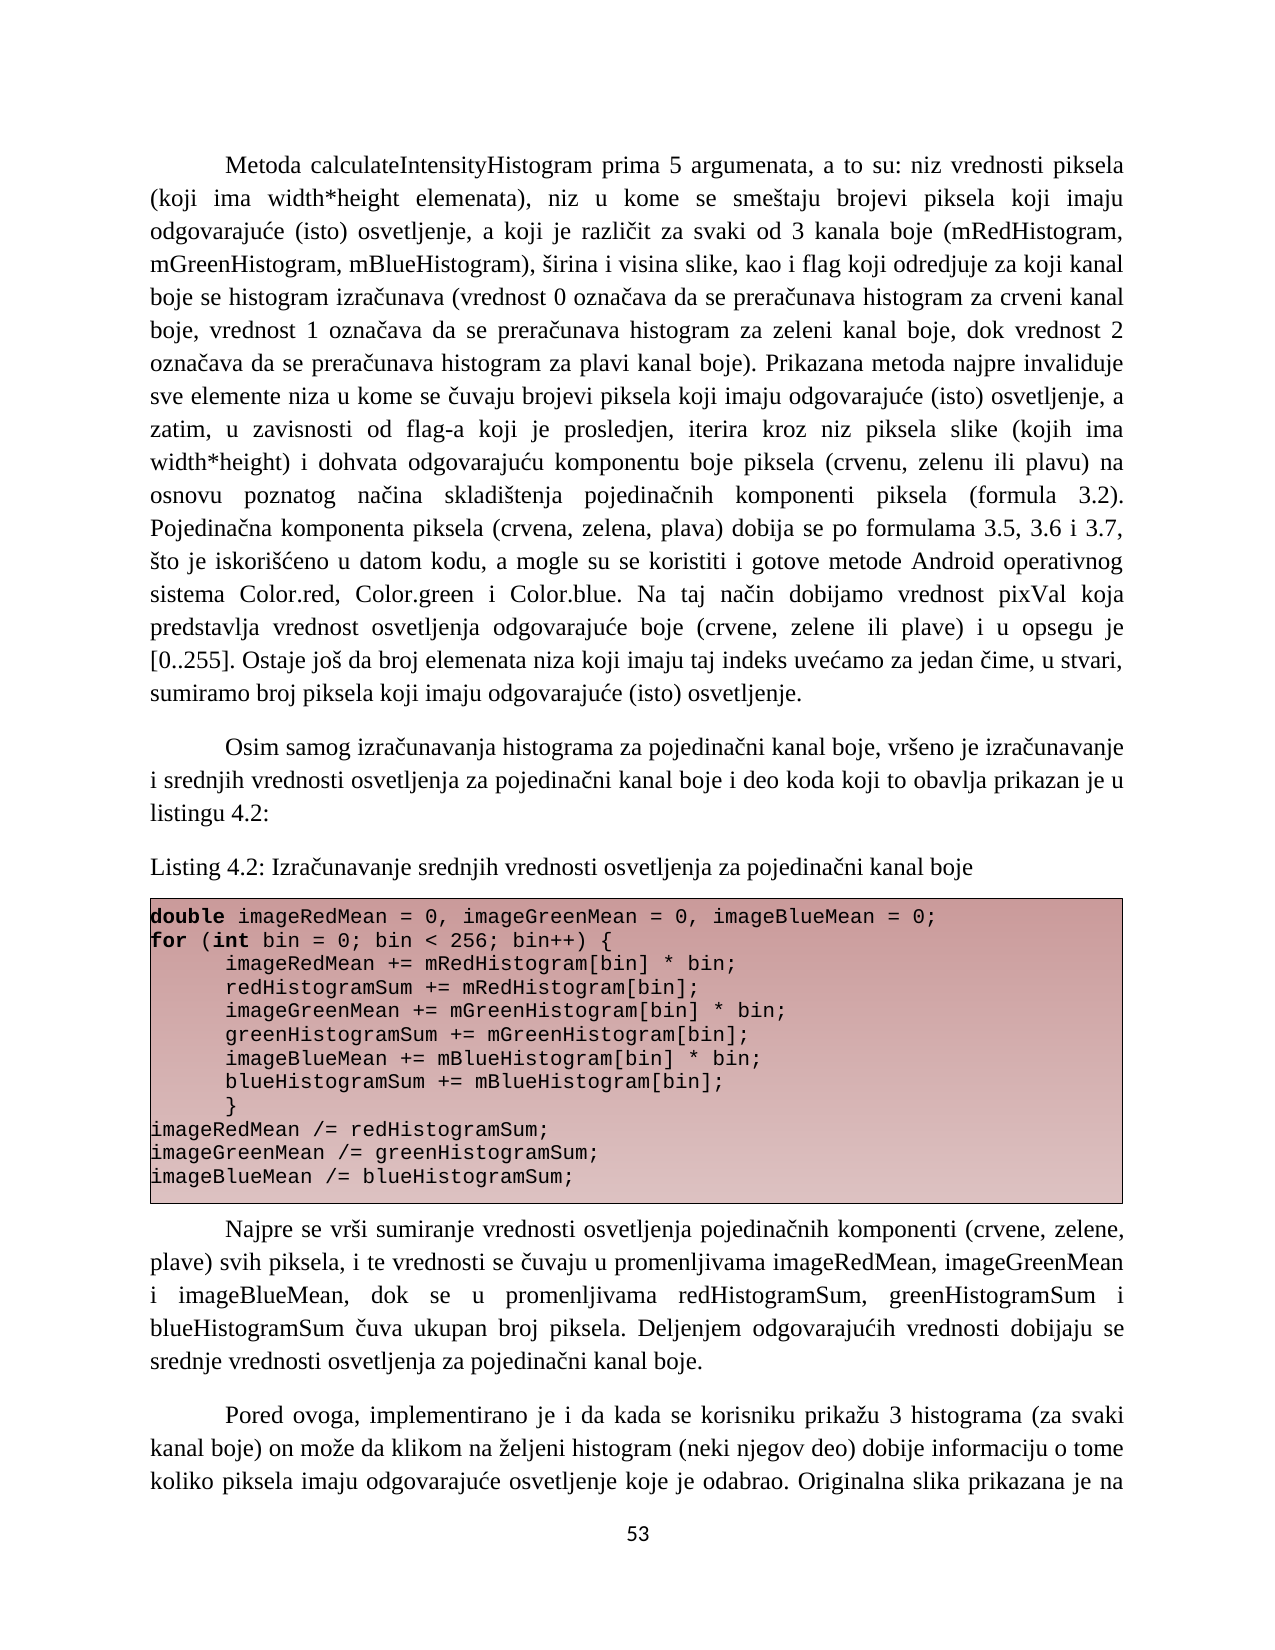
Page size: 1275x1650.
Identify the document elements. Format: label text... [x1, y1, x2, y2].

text Najpre se vrši sumiranje vrednosti osvetljenja pojedinačnih komponenti (crvene, zelene, plave) svih piksela, i te vrednosti se čuvaju u promenljivama imageRedMean, imageGreenMean i imageBlueMean, dok se u promenljivama redHistogramSum, greenHistogramSum i blueHistogramSum čuva ukupan broj piksela. Deljenjem odgovarajućih vrednosti dobijaju se srednje vrednosti osvetljenja za pojedinačni kanal boje. [150, 1214, 1125, 1375]
text imageBlueMean += mBlueHistogram[bin] * bin; [150, 1048, 1125, 1071]
text Osim samog izračunavanja histograma za pojedinačni kanal boje, vršeno je izračunavanje i srednjih vrednosti osvetljenja za pojedinačni kanal boje i deo koda koji to obavlja prikazan je u listingu 4.2: [150, 732, 1125, 827]
text imageGreenMean += mGreenHistogram[bin] * bin; [150, 1001, 1125, 1024]
text blueHistogramSum += mBlueHistogram[bin]; [150, 1071, 1125, 1095]
text Listing 4.2: Izračunavanje srednjih vrednosti osvetljenja za pojedinačni kanal boje [150, 852, 1125, 881]
text double imageRedMean = 0, imageGreenMean = 0, imageBlueMean = 0; [150, 906, 1125, 929]
text for (int bin = 0; bin < 256; bin++) { [150, 929, 1125, 953]
text imageGreenMean /= greenHistogramSum; [150, 1142, 1125, 1166]
text } [150, 1095, 1125, 1119]
text imageRedMean /= redHistogramSum; [150, 1119, 1125, 1142]
text redHistogramSum += mRedHistogram[bin]; [150, 977, 1125, 1001]
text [150, 1400, 1125, 1495]
text imageBlueMean /= blueHistogramSum; [150, 1166, 1125, 1190]
text Metoda calculateIntensityHistogram prima 5 argumenata, a to su: niz vrednosti piksela (koji ima width*height elemenata), niz u kome se smeštaju brojevi piksela koji imaju odgovarajuće (isto) osvetljenje, a koji je različit za svaki od 3 kanala boje (mRedHistogram, mGreenHistogram, mBlueHistogram), širina i visina slike, kao i flag koji odredjuje za koji kanal boje se histogram izračunava (vrednost 0 označava da se preračunava histogram za crveni kanal boje, vrednost 1 označava da se preračunava histogram za zeleni kanal boje, dok vrednost 2 označava da se preračunava histogram za plavi kanal boje). Prikazana metoda najpre invaliduje sve elemente niza u kome se čuvaju brojevi piksela koji imaju odgovarajuće (isto) osvetljenje, a zatim, u zavisnosti od flag-a koji je prosledjen, iterira kroz niz piksela slike (kojih ima width*height) i dohvata odgovarajuću komponentu boje piksela (crvenu, zelenu ili plavu) na osnovu poznatog načina skladištenja pojedinačnih komponenti piksela (formula 3.2). Pojedinačna komponenta piksela (crvena, zelena, plava) dobija se po formulama 3.5, 3.6 i 3.7, što je iskorišćeno u datom kodu, a mogle su se koristiti i gotove metode Android operativnog sistema Color.red, Color.green i Color.blue. Na taj način dobijamo vrednost pixVal koja predstavlja vrednost osvetljenja odgovarajuće boje (crvene, zelene ili plave) i u opsegu je [0..255]. Ostaje još da broj elemenata niza koji imaju taj indeks uvećamo za jedan čime, u stvari, sumiramo broj piksela koji imaju odgovarajuće (isto) osvetljenje. [150, 150, 1125, 707]
text imageRedMean += mRedHistogram[bin] * bin; [150, 953, 1125, 977]
text greenHistogramSum += mGreenHistogram[bin]; [150, 1024, 1125, 1048]
